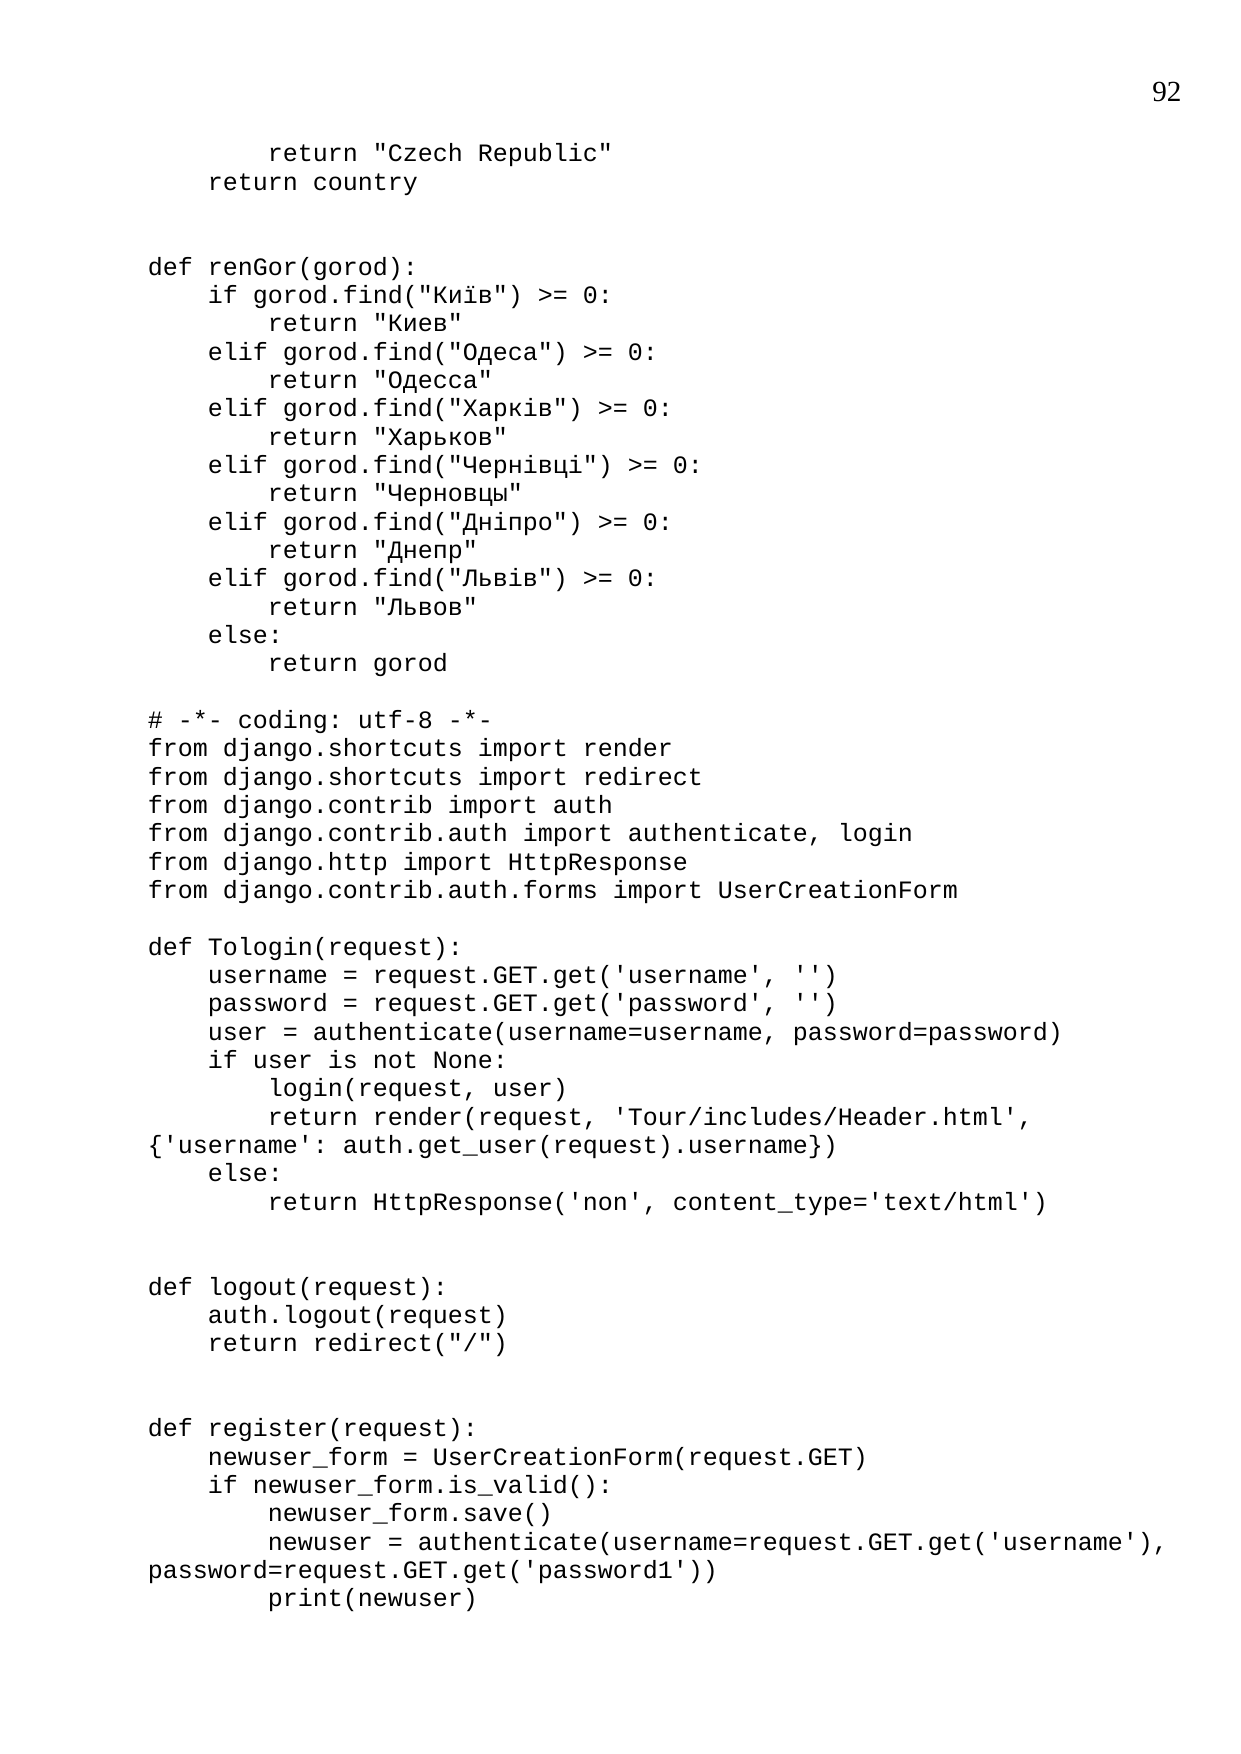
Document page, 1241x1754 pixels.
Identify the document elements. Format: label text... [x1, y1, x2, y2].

text elif gorod.find("Львів") >= 0: [148, 566, 1181, 594]
text if newuser_form.is_valid(): [148, 1473, 1181, 1501]
text return redirect("/") [148, 1331, 1181, 1359]
text return country [148, 169, 1181, 198]
text if user is not None: [148, 1048, 1181, 1076]
text return "Харьков" [148, 424, 1181, 453]
text # -*- coding: utf-8 -*- [148, 708, 1181, 736]
text return "Днепр" [148, 538, 1181, 566]
text newuser_form.save() [148, 1501, 1181, 1529]
text def register(request): [148, 1416, 1181, 1444]
text def renGor(gorod): [148, 254, 1181, 283]
text return HttpResponse('non', content_type='text/html') [148, 1189, 1181, 1218]
text elif gorod.find("Одеса") >= 0: [148, 339, 1181, 368]
text username = request.GET.get('username', '') [148, 963, 1181, 991]
text def logout(request): [148, 1274, 1181, 1303]
text return "Черновцы" [148, 481, 1181, 509]
text print(newuser) [148, 1586, 1181, 1614]
text from django.contrib.auth import authenticate, login [148, 821, 1181, 849]
text return "Киев" [148, 311, 1181, 339]
text from django.http import HttpResponse [148, 849, 1181, 878]
text newuser = authenticate(username=request.GET.get('username'), password=request.GET.get('password1')) [148, 1529, 1181, 1586]
text auth.logout(request) [148, 1303, 1181, 1331]
text return "Одесса" [148, 368, 1181, 396]
text else: [148, 623, 1181, 651]
text password = request.GET.get('password', '') [148, 991, 1181, 1019]
text user = authenticate(username=username, password=password) [148, 1019, 1181, 1048]
text if gorod.find("Київ") >= 0: [148, 283, 1181, 311]
text return "Львов" [148, 594, 1181, 623]
text from django.contrib.auth.forms import UserCreationForm [148, 878, 1181, 906]
text from django.contrib import auth [148, 793, 1181, 821]
text def Tologin(request): [148, 934, 1181, 963]
text return "Czech Republic" [148, 141, 1181, 169]
text return render(request, 'Tour/includes/Header.html', {'username': auth.get_user(request).username}) [148, 1104, 1181, 1161]
text elif gorod.find("Чернівці") >= 0: [148, 453, 1181, 481]
text login(request, user) [148, 1076, 1181, 1104]
text from django.shortcuts import render [148, 736, 1181, 764]
text elif gorod.find("Харків") >= 0: [148, 396, 1181, 424]
text else: [148, 1161, 1181, 1189]
text elif gorod.find("Дніпро") >= 0: [148, 509, 1181, 538]
text return gorod [148, 651, 1181, 679]
text from django.shortcuts import redirect [148, 764, 1181, 793]
text newuser_form = UserCreationForm(request.GET) [148, 1444, 1181, 1473]
